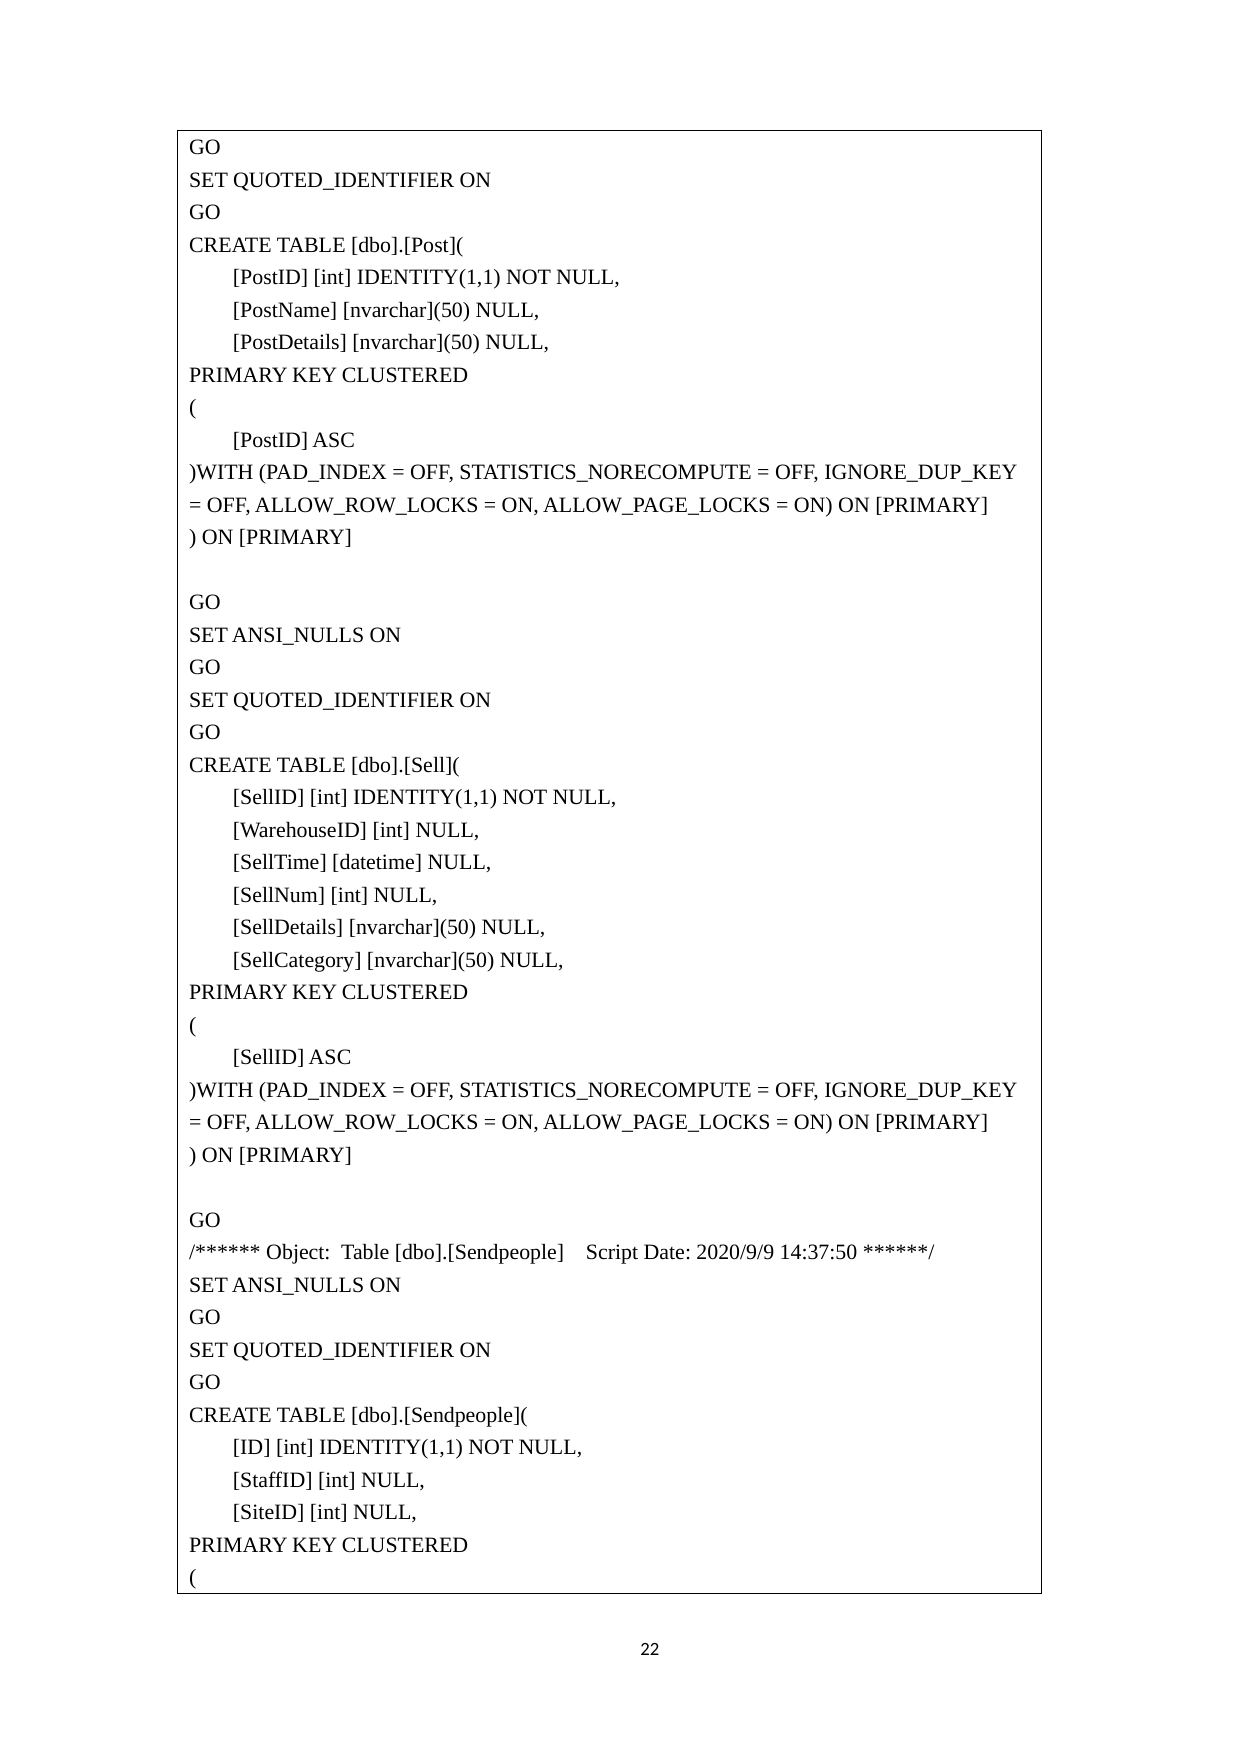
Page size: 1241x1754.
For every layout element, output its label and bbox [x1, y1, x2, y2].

table_header [178, 131, 1041, 1593]
